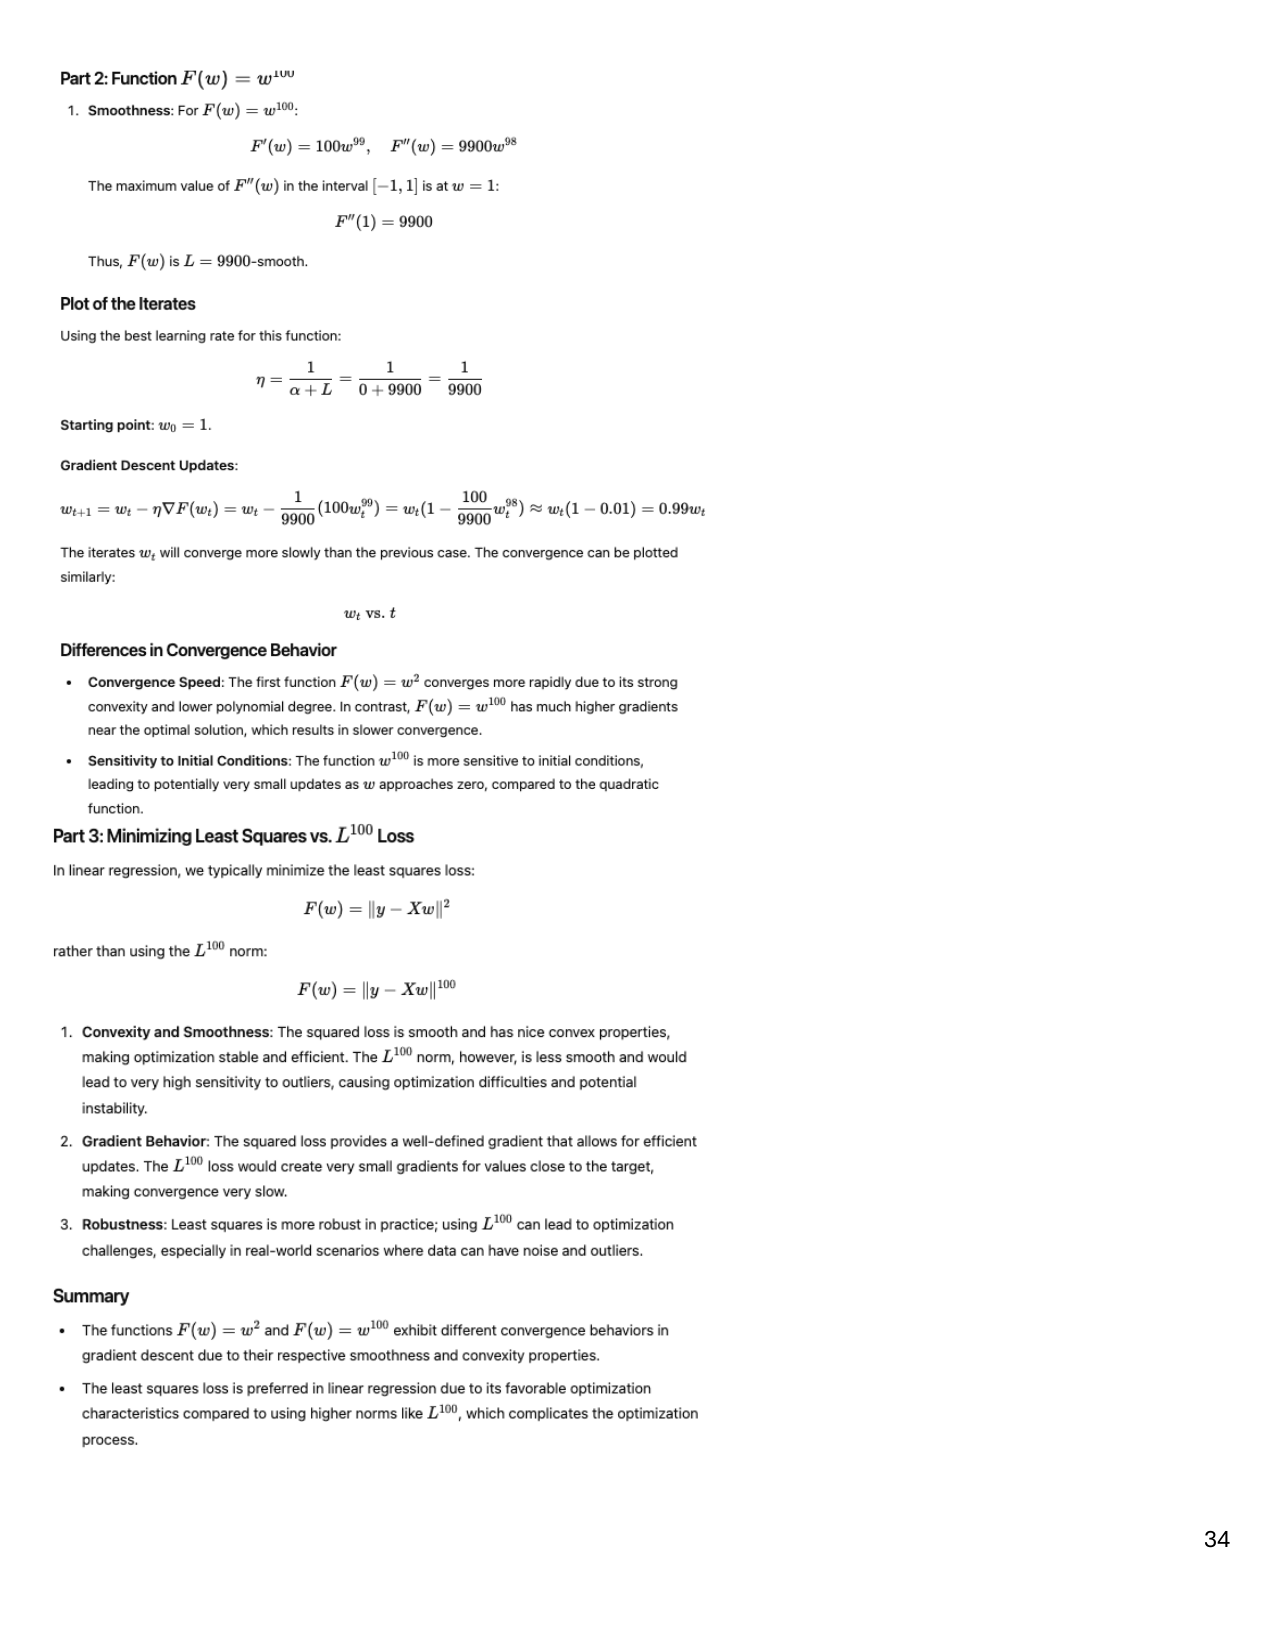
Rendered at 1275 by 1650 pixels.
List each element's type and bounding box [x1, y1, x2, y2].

picture [45, 60, 731, 1455]
